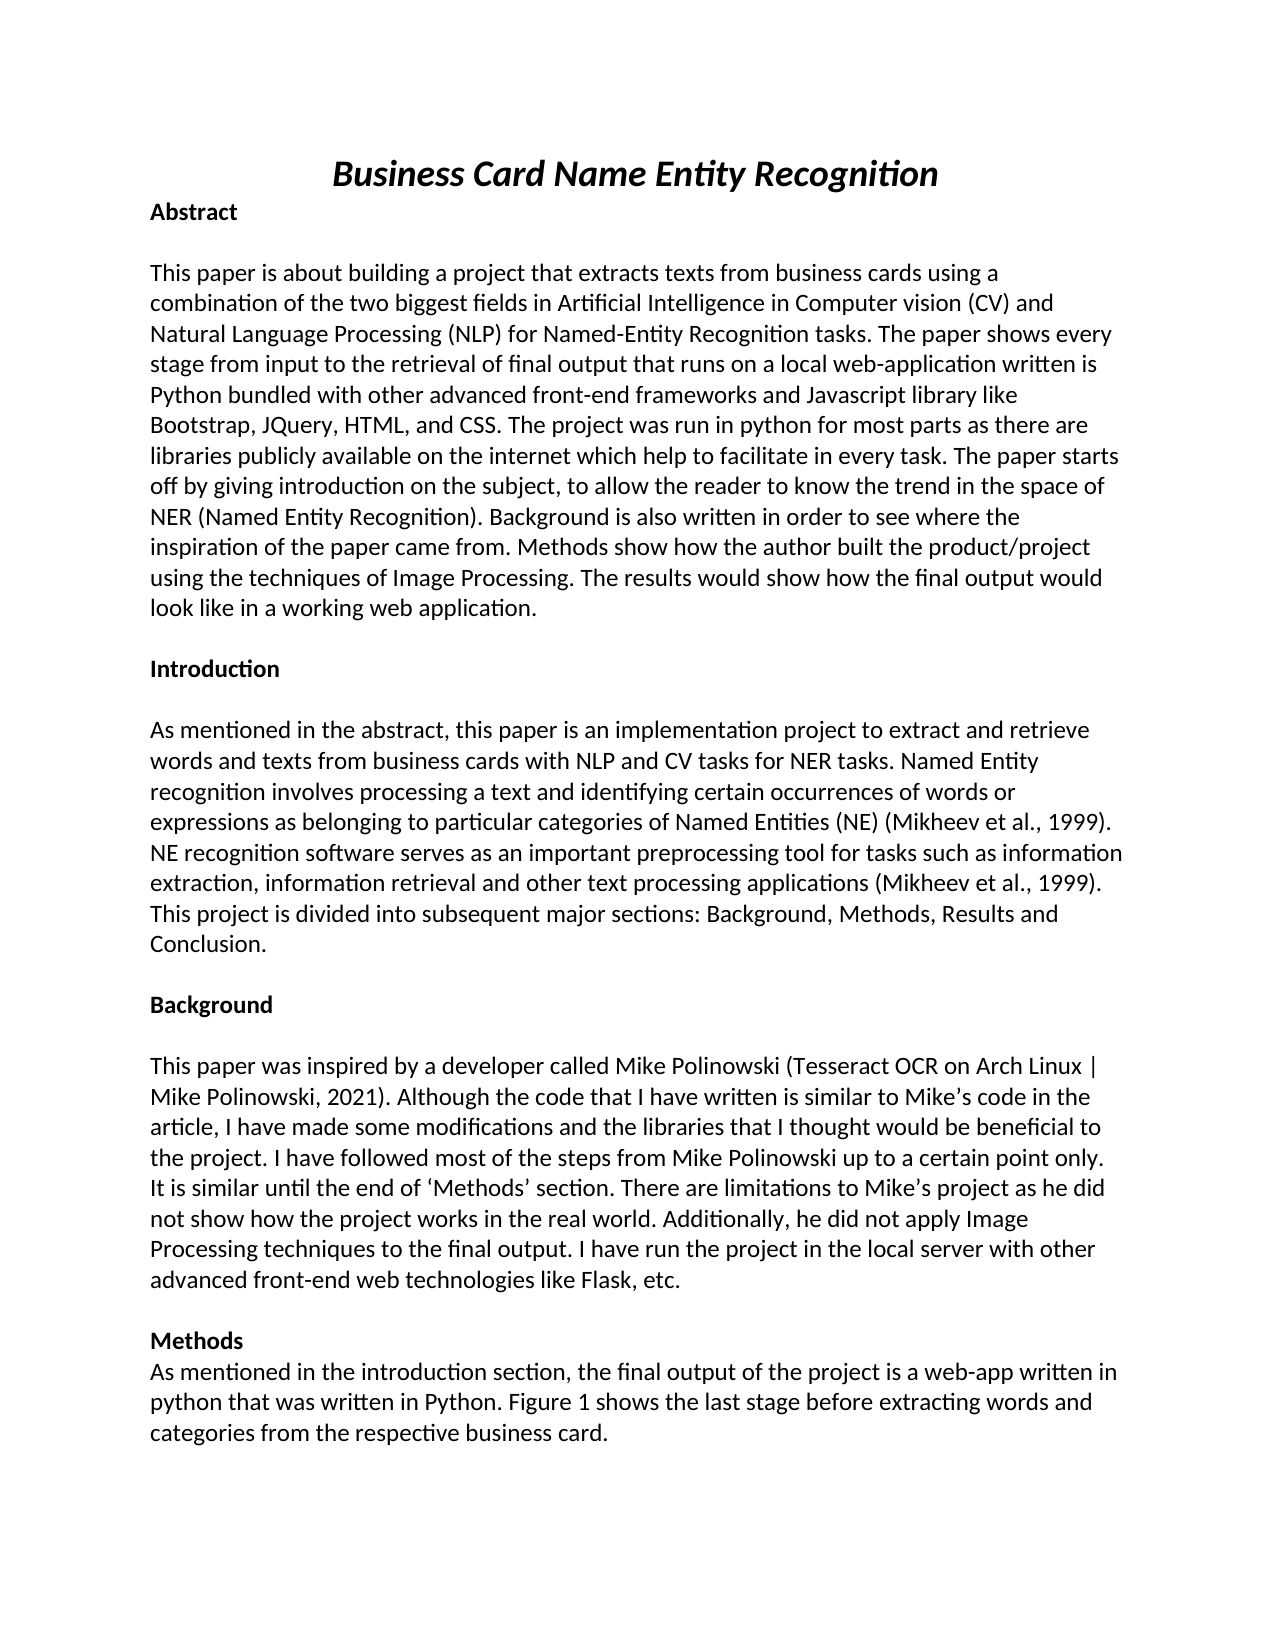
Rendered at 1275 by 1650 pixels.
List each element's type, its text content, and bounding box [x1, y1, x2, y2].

text Introduction [150, 654, 1125, 684]
text Abstract [150, 196, 1125, 226]
text This paper is about building a project that extracts texts from business cards using a combination of the two biggest fields in Artificial Intelligence in Computer vision (CV) and Natural Language Processing (NLP) for Named-Entity Recognition tasks. The paper shows every stage from input to the retrieval of final output that runs on a local web-application written is Python bundled with other advanced front-end frameworks and Javascript library like Bootstrap, JQuery, HTML, and CSS. The project was run in python for most parts as there are libraries publicly available on the internet which help to facilitate in every task. The paper starts off by giving introduction on the subject, to allow the reader to know the trend in the space of NER (Named Entity Recognition). Background is also written in order to see where the inspiration of the paper came from. Methods show how the author built the product/project using the techniques of Image Processing. The results would show how the final output would look like in a working web application. [150, 257, 1125, 623]
text Background [150, 989, 1125, 1020]
text As mentioned in the introduction section, the final output of the project is a web-app written in python that was written in Python. Figure 1 shows the last stage before extracting words and categories from the respective business card. [150, 1356, 1125, 1447]
text This paper was inspired by a developer called Mike Polinowski (Tesseract OCR on Arch Linux | Mike Polinowski, 2021). Although the code that I have written is similar to Mike’s code in the article, I have made some modifications and the libraries that I thought would be beneficial to the project. I have followed most of the steps from Mike Polinowski up to a certain point only. It is similar until the end of ‘Methods’ section. There are limitations to Mike’s project as he did not show how the project works in the real world. Additionally, he did not apply Image Processing techniques to the final output. I have run the project in the local server with other advanced front-end web technologies like Flask, etc. [150, 1050, 1125, 1294]
text As mentioned in the abstract, this paper is an implementation project to extract and retrieve words and texts from business cards with NLP and CV tasks for NER tasks. Named Entity recognition involves processing a text and identifying certain occurrences of words or expressions as belonging to particular categories of Named Entities (NE) (Mikheev et al., 1999). NE recognition software serves as an important preprocessing tool for tasks such as information extraction, information retrieval and other text processing applications (Mikheev et al., 1999). This project is divided into subsequent major sections: Background, Methods, Results and Conclusion. [150, 715, 1125, 959]
text Business Card Name Entity Recognition [150, 150, 1125, 196]
text Methods [150, 1325, 1125, 1356]
